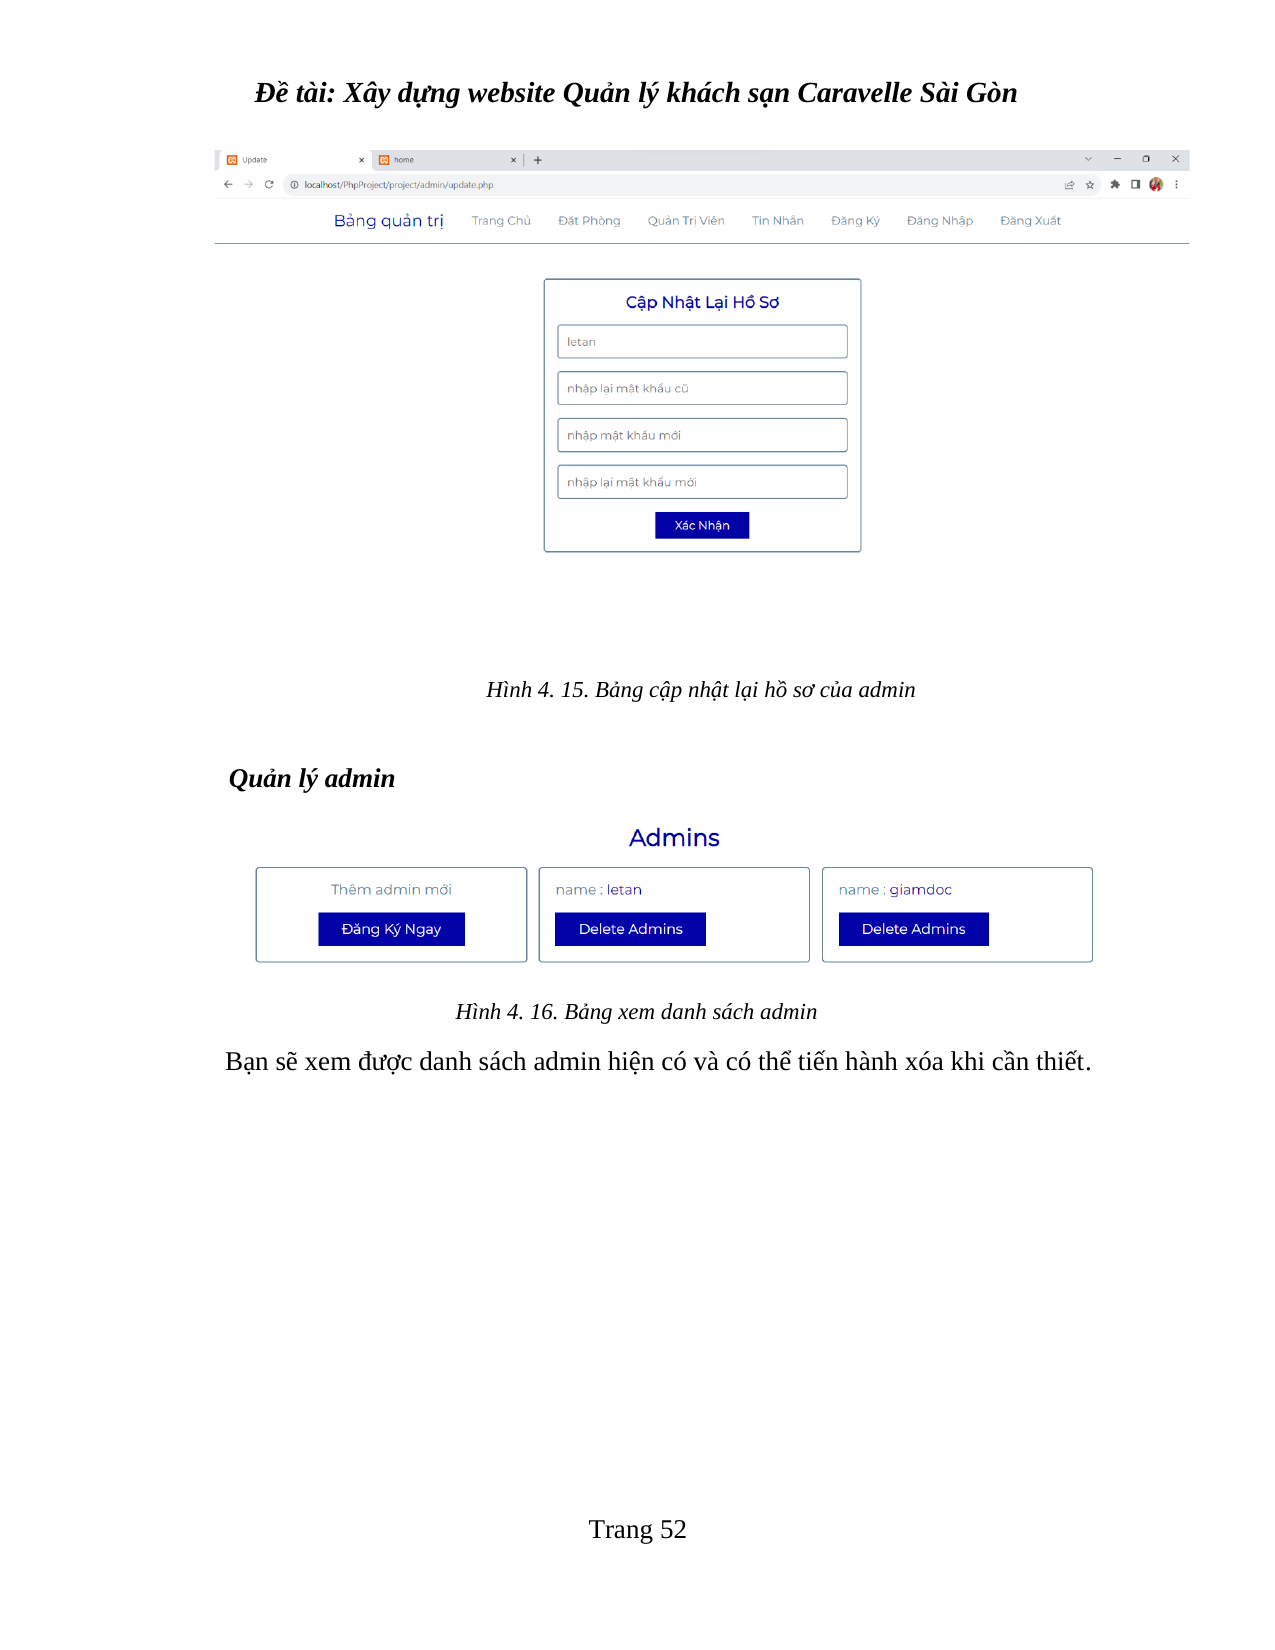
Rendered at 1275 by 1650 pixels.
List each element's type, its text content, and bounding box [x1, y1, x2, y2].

subtitle Quản lý admin [228, 762, 1125, 793]
text Bạn sẽ xem được danh sách admin hiện có và có thể tiến hành xóa khi cần thiết. [150, 1045, 1125, 1076]
picture [214, 150, 1190, 667]
text Hình 4. 16. Bảng xem danh sách admin [150, 998, 1125, 1024]
picture [238, 808, 1112, 971]
